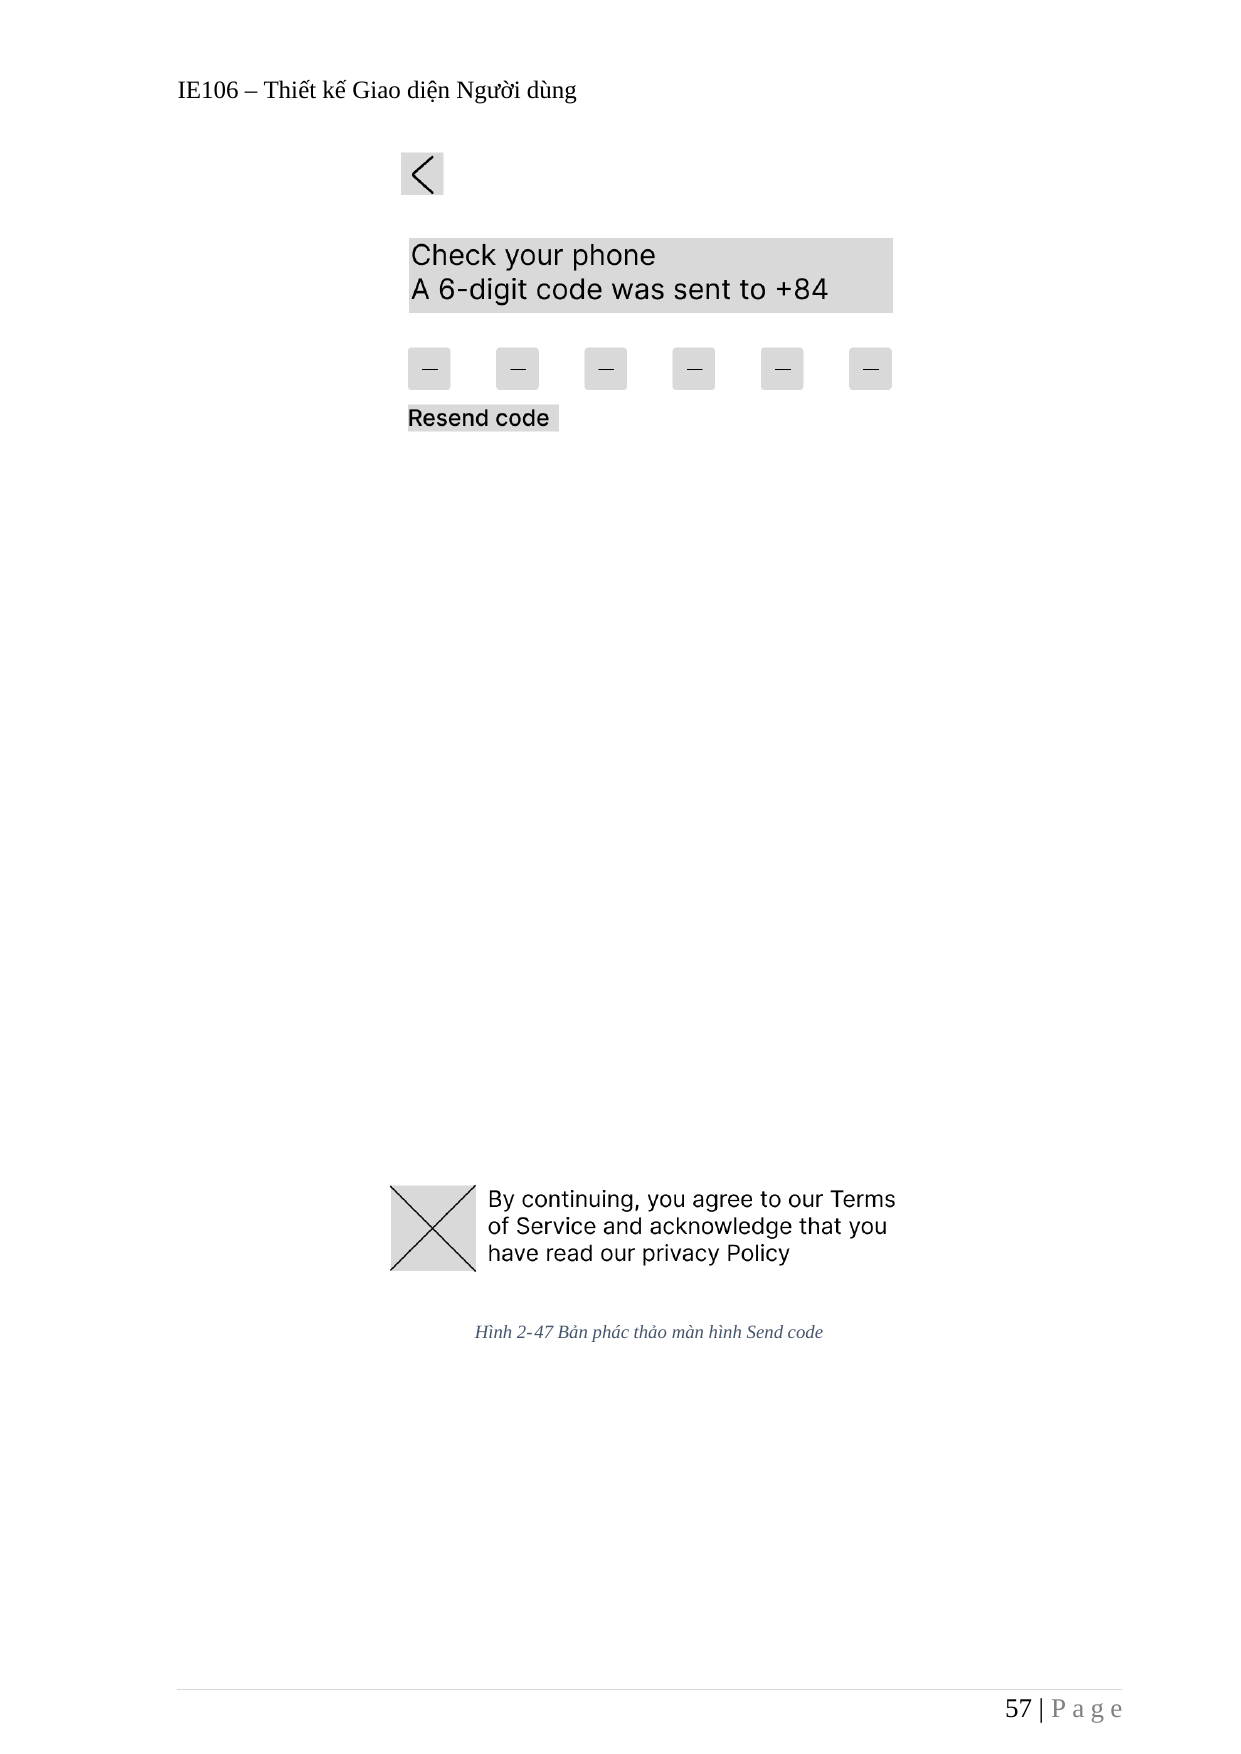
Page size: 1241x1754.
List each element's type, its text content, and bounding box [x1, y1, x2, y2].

picture [372, 118, 927, 1319]
